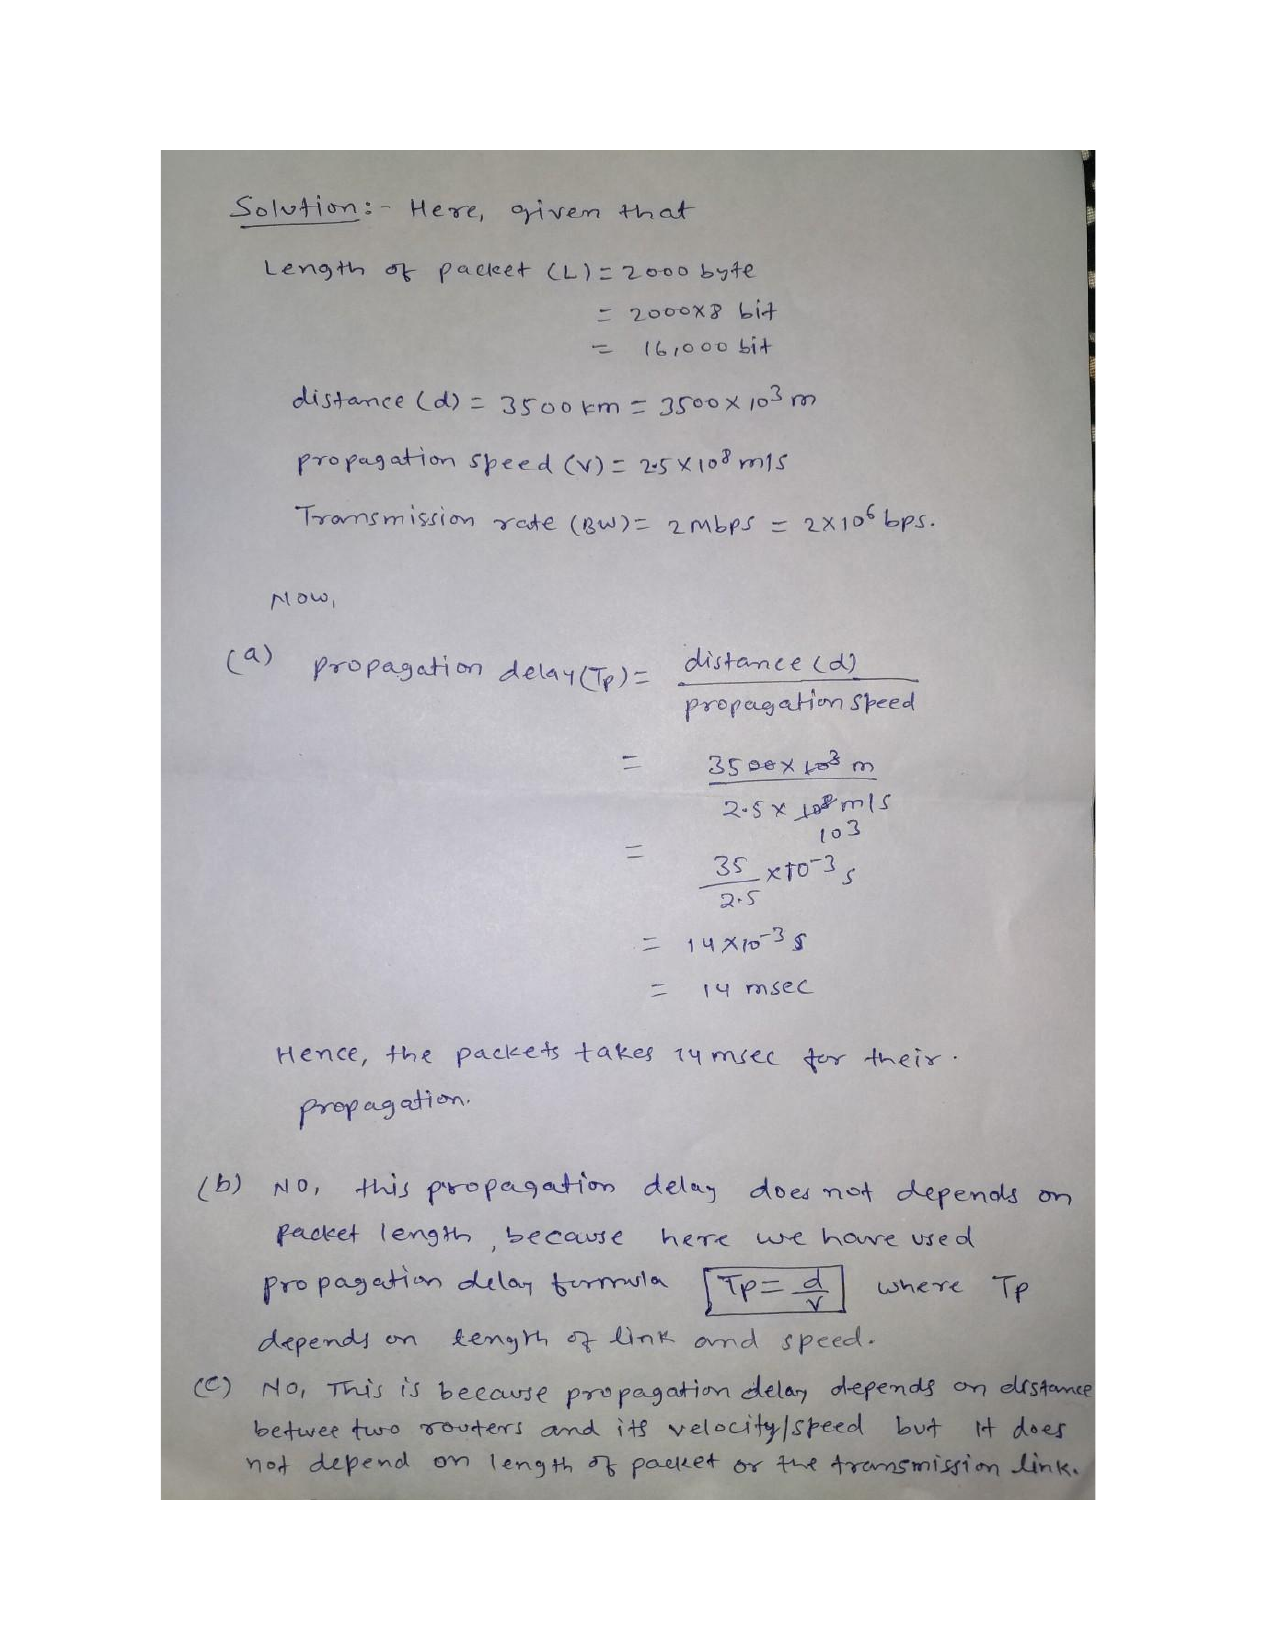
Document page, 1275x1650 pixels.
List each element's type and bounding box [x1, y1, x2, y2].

picture [160, 150, 1096, 1500]
